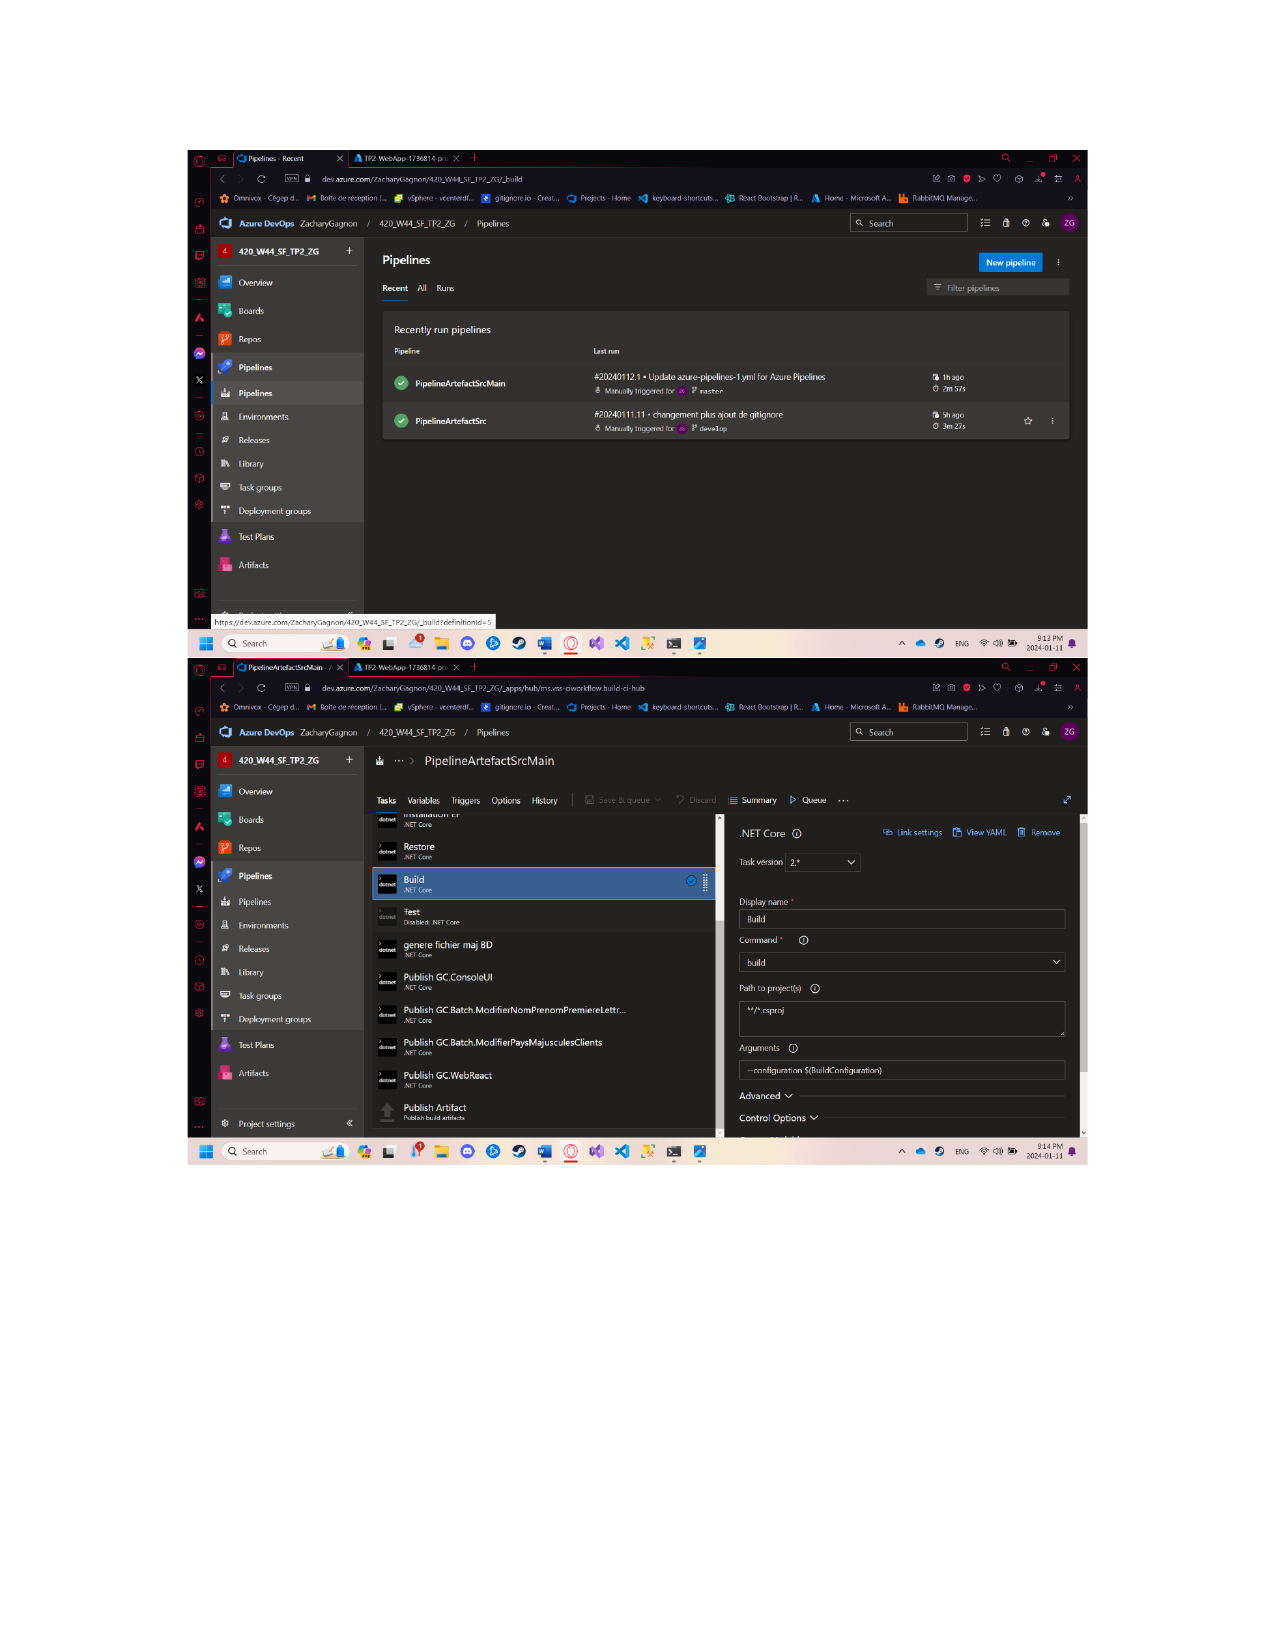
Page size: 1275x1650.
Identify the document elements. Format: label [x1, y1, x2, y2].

picture [187, 658, 1088, 1165]
picture [187, 150, 1088, 657]
